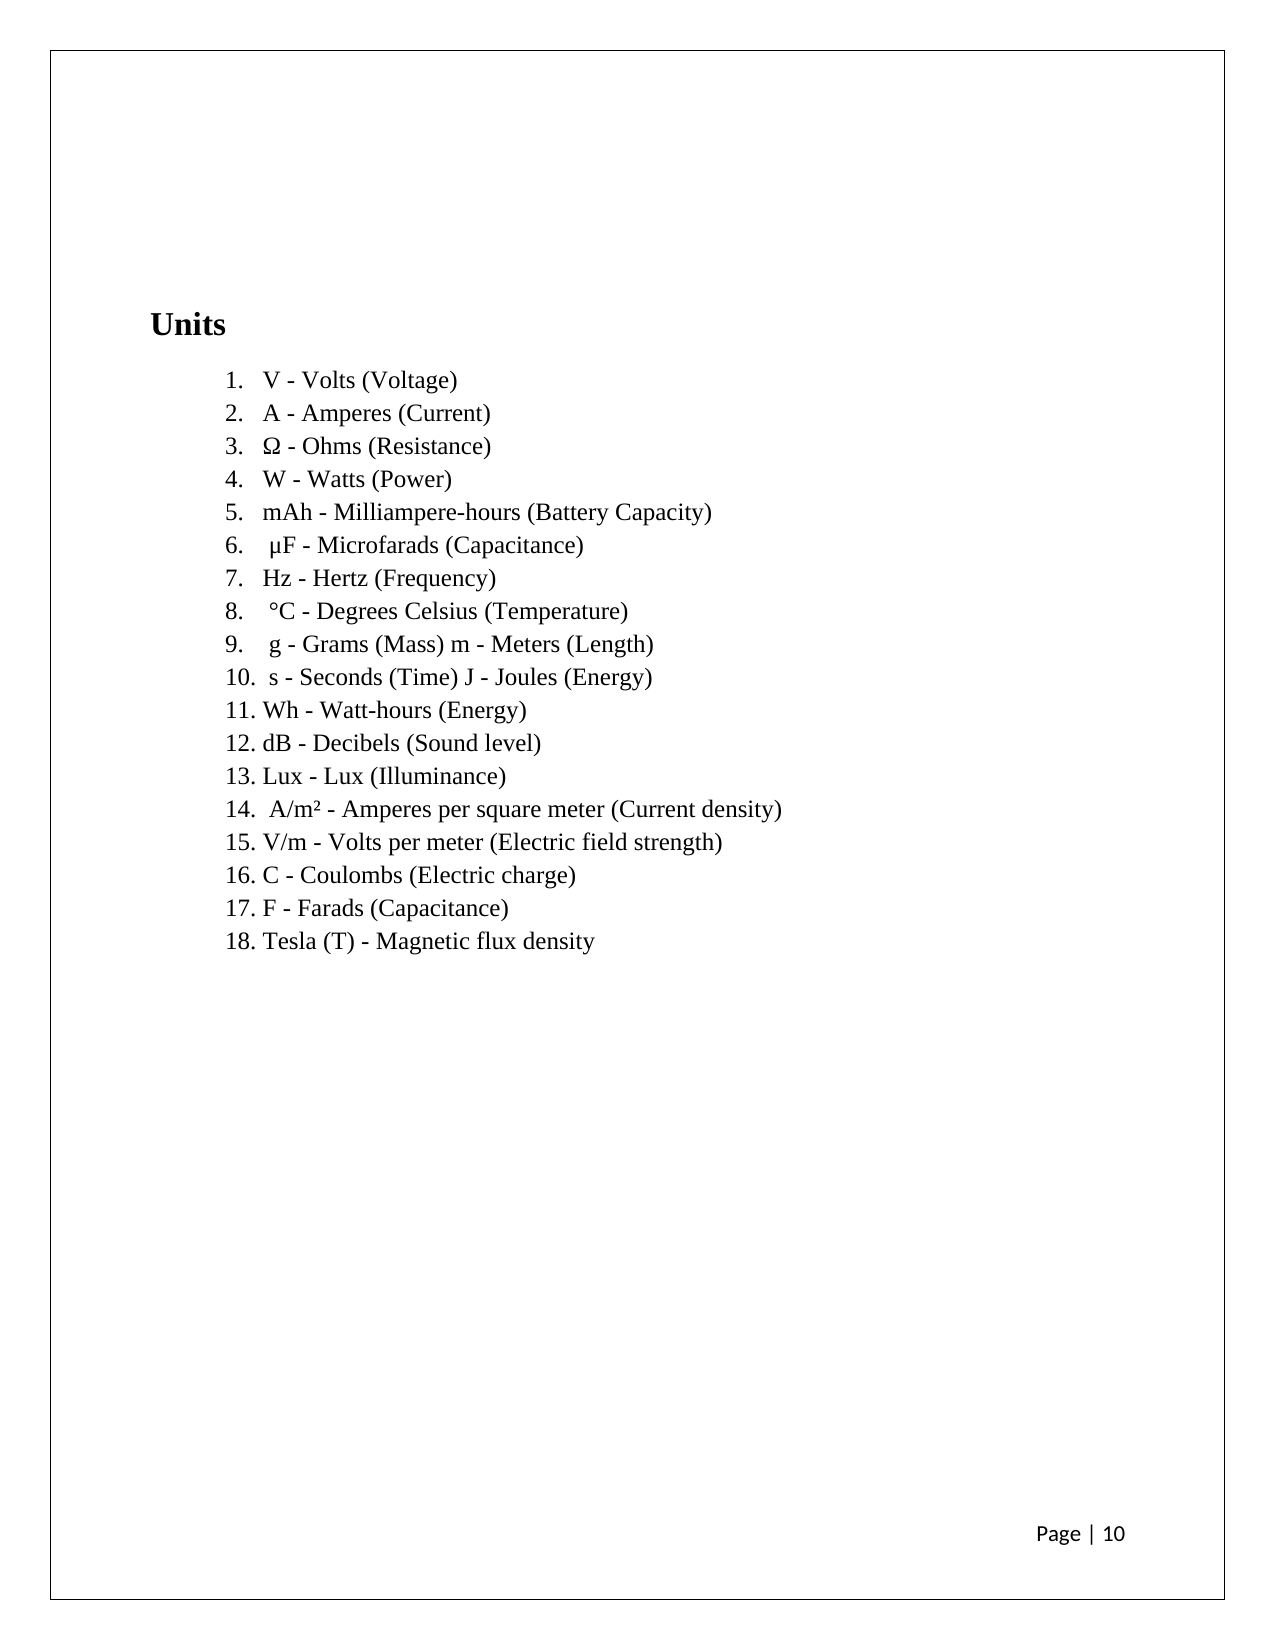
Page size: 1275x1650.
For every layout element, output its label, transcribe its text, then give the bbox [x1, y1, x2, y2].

list C - Coulombs (Electric charge) [225, 860, 1125, 889]
list A - Amperes (Current) [225, 398, 1125, 427]
list Tesla (T) - Magnetic flux density [225, 926, 1125, 955]
list F - Farads (Capacitance) [225, 893, 1125, 922]
list Wh - Watt-hours (Energy) [225, 695, 1125, 724]
list mAh - Milliampere-hours (Battery Capacity) [225, 497, 1125, 526]
list g - Grams (Mass) m - Meters (Length) [225, 629, 1125, 658]
text Units [150, 304, 1125, 342]
list V - Volts (Voltage) [225, 365, 1125, 393]
list A/m² - Amperes per square meter (Current density) [225, 794, 1125, 823]
list dB - Decibels (Sound level) [225, 728, 1125, 757]
list s - Seconds (Time) J - Joules (Energy) [225, 662, 1125, 691]
list Hz - Hertz (Frequency) [225, 563, 1125, 592]
list V/m - Volts per meter (Electric field strength) [225, 827, 1125, 856]
list W - Watts (Power) [225, 464, 1125, 493]
list μF - Microfarads (Capacitance) [225, 530, 1125, 559]
list °C - Degrees Celsius (Temperature) [225, 596, 1125, 625]
list Lux - Lux (Illuminance) [225, 761, 1125, 790]
list Ω - Ohms (Resistance) [225, 431, 1125, 459]
